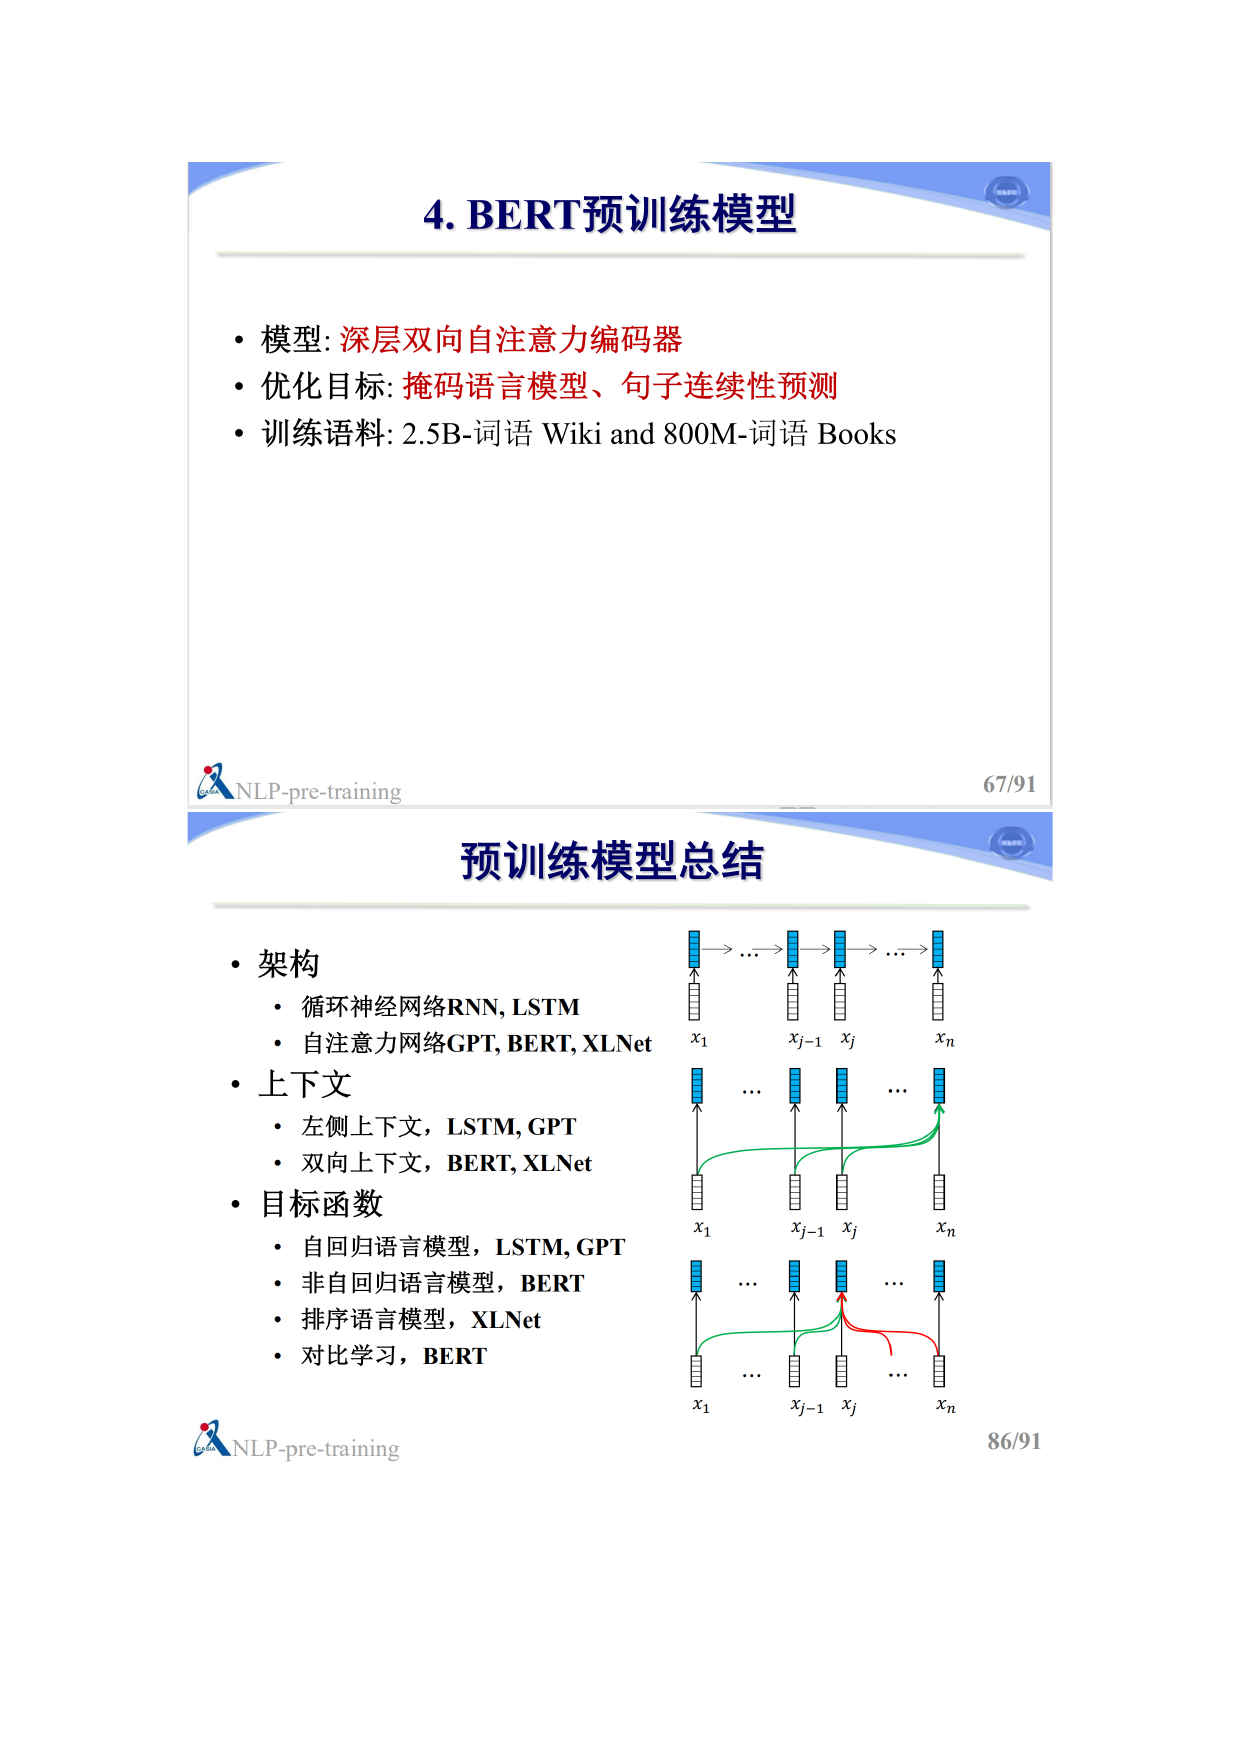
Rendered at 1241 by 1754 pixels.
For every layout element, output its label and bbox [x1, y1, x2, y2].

picture [187, 812, 1053, 1462]
picture [187, 162, 1053, 809]
